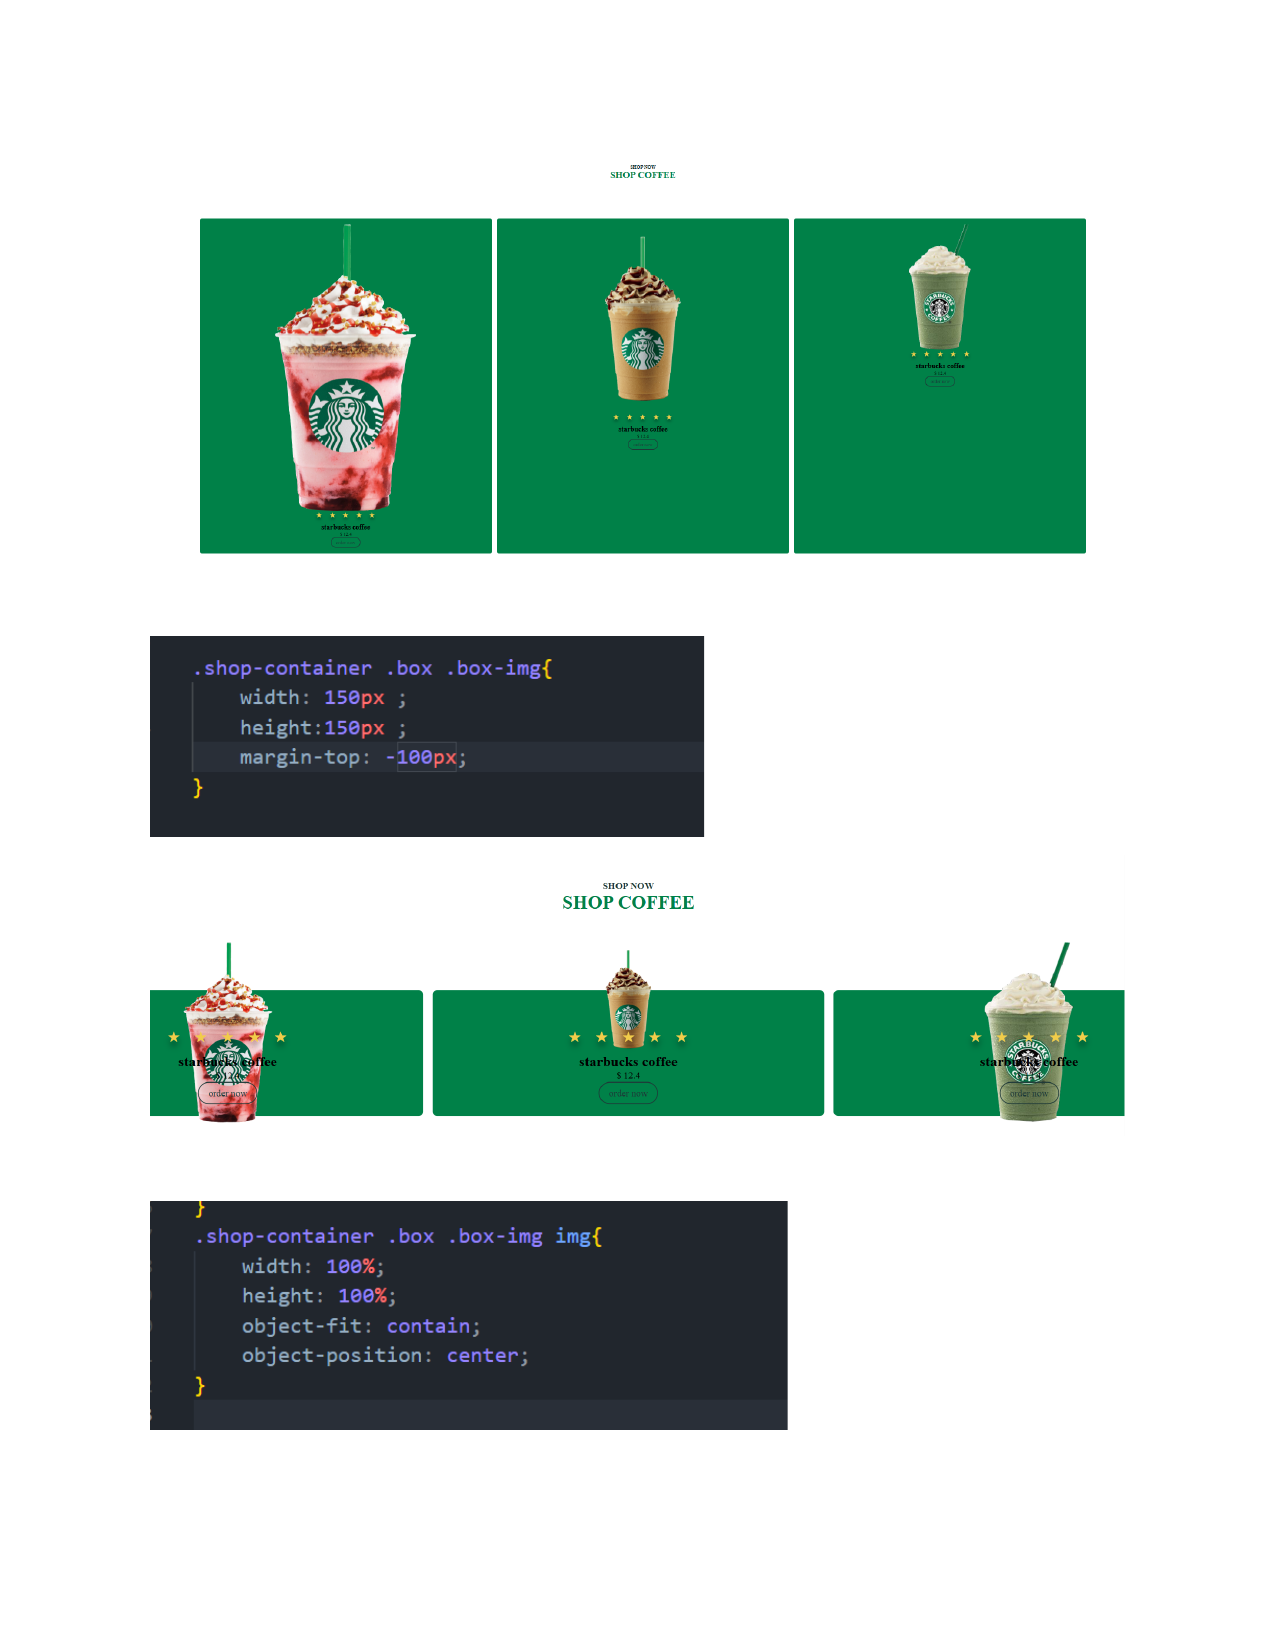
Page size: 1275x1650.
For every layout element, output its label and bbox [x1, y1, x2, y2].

picture [150, 1201, 788, 1430]
picture [150, 855, 1125, 1136]
picture [150, 150, 1125, 571]
picture [150, 636, 705, 837]
